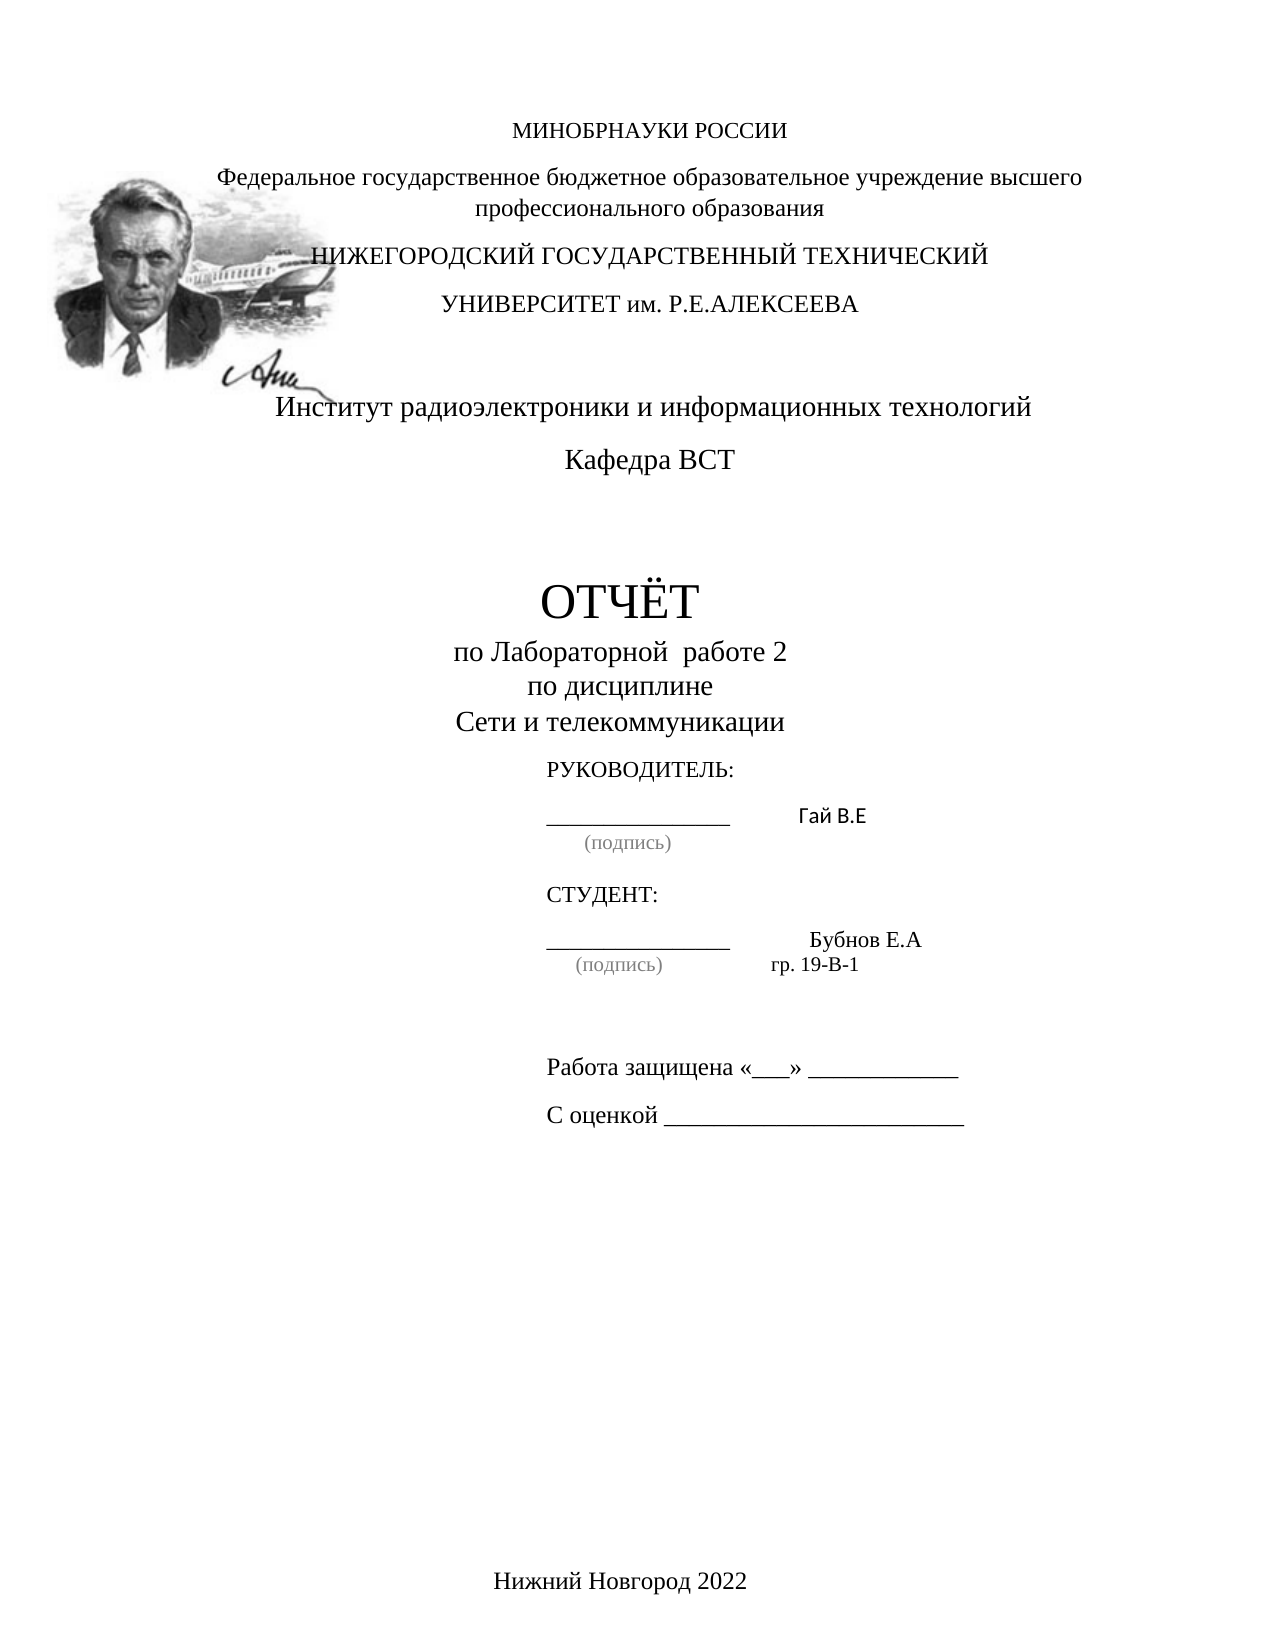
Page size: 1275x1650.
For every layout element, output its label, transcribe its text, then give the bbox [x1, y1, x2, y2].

text ________________ Бубнов Е.А [546, 926, 1181, 952]
text Кафедра ВСТ [118, 442, 1181, 476]
text (подпись) [546, 830, 1181, 854]
text Институт радиоэлектроники и информационных технологий [118, 389, 1181, 423]
text Нижний Новгород 2022 [59, 1566, 1181, 1595]
text НИЖЕГОРОДСКИЙ ГОСУДАРСТВЕННЫЙ ТЕХНИЧЕСКИЙ [118, 241, 1181, 270]
text С оценкой ________________________ [546, 1100, 1181, 1128]
text ОТЧЁТ [59, 572, 1181, 629]
text ________________ Гай В.Е [546, 802, 1181, 830]
text Федеральное государственное бюджетное образовательное учреждение высшего профессионального образования [118, 162, 1181, 222]
text СТУДЕНТ: [546, 881, 1181, 907]
text (подпись) гр. 19-В-1 [546, 952, 1181, 976]
text Работа защищена «___» ____________ [546, 1052, 1181, 1081]
text УНИВЕРСИТЕТ им. Р.Е.АЛЕКСЕЕВА [118, 289, 1181, 318]
text по дисциплине [59, 668, 1181, 701]
text по Лабораторной работе 2 [59, 634, 1181, 668]
text Сети и телекоммуникации [59, 704, 1181, 737]
text РУКОВОДИТЕЛЬ: [546, 757, 1181, 783]
text МИНОБРНАУКИ РОССИИ [118, 117, 1181, 144]
